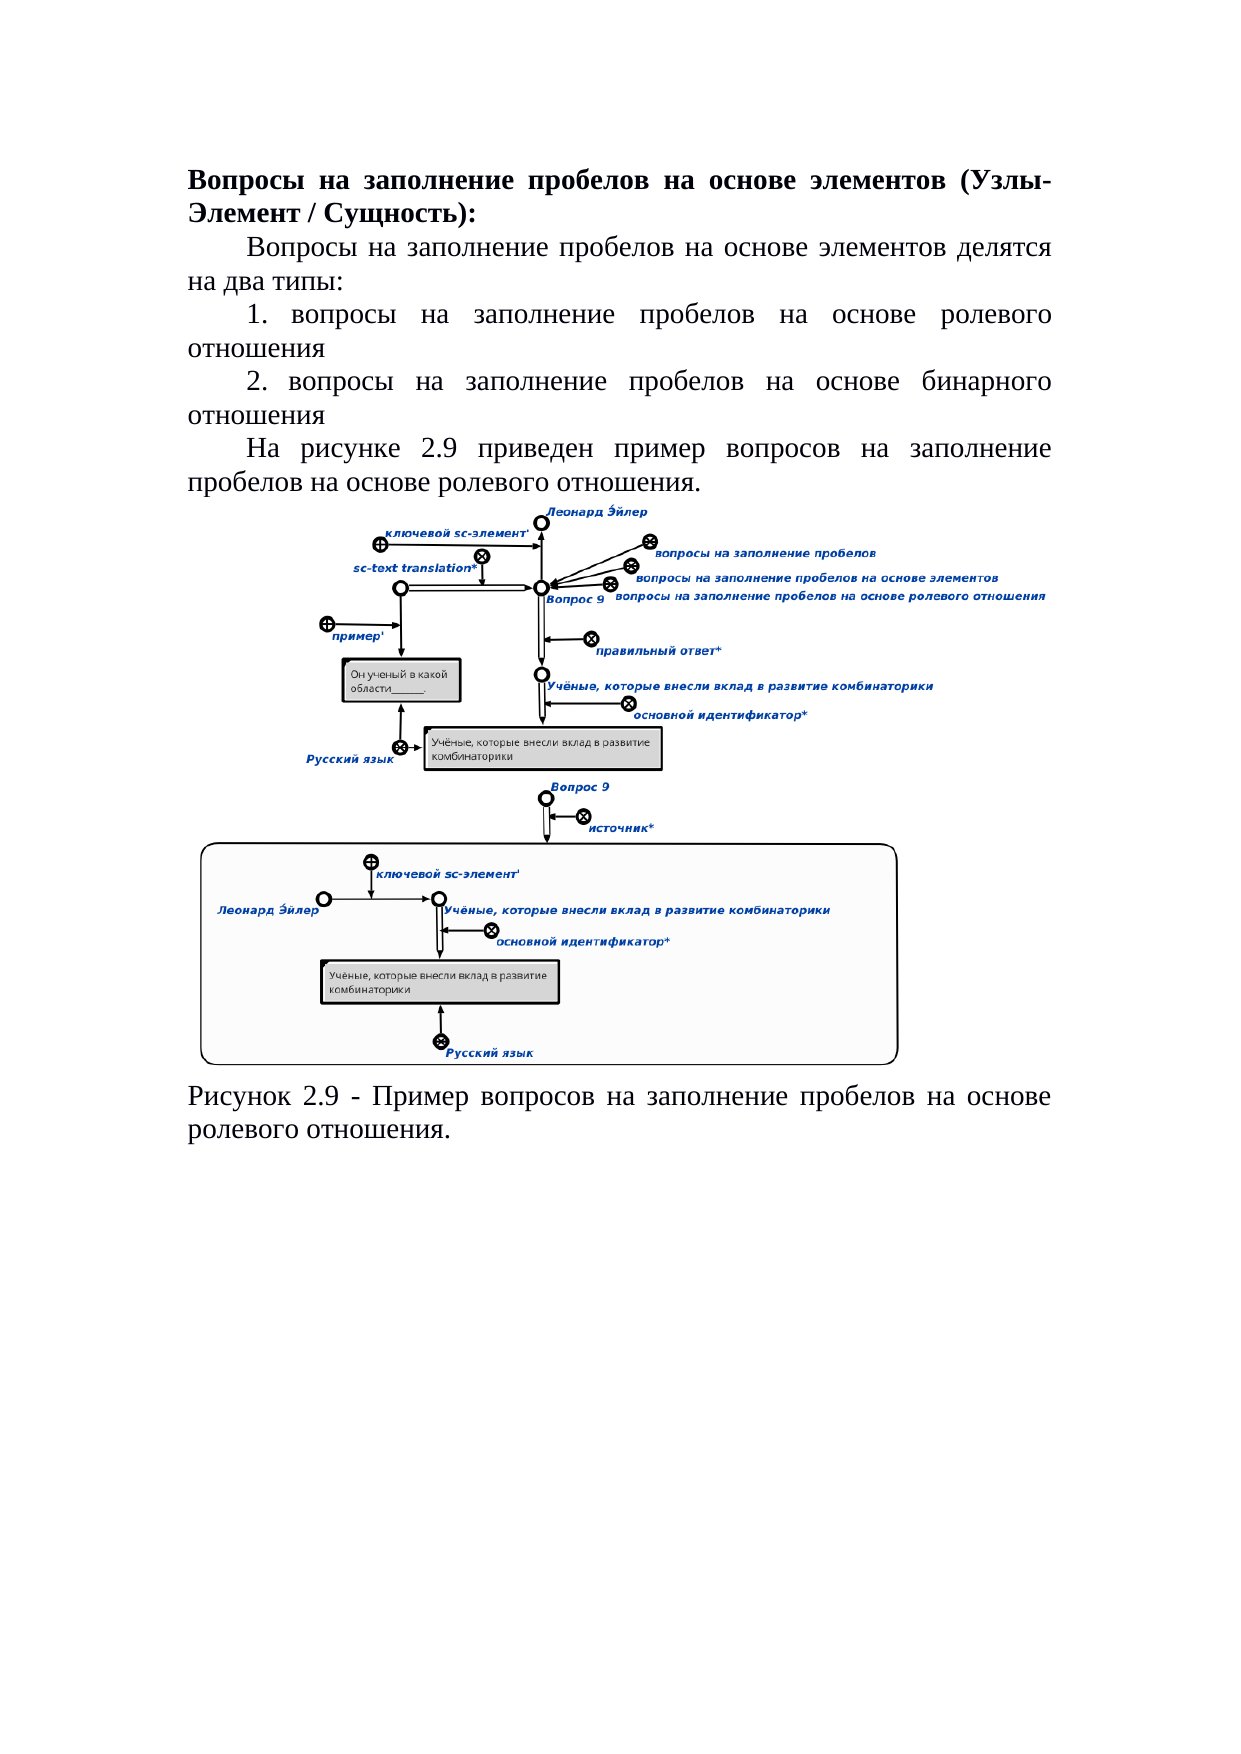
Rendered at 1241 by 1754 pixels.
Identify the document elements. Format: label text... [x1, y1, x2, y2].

text 1. вопросы на заполнение пробелов на основе ролевого отношения [187, 296, 1053, 363]
text 2. вопросы на заполнение пробелов на основе бинарного отношения [187, 363, 1053, 430]
text Рисунок 2.9 - Пример вопросов на заполнение пробелов на основе ролевого отношения. [187, 1078, 1053, 1145]
text Вопросы на заполнение пробелов на основе элементов делятся на два типы: [187, 229, 1053, 296]
text На рисунке 2.9 приведен пример вопросов на заполнение пробелов на основе ролевого отношения. [187, 430, 1053, 497]
text Вопросы на заполнение пробелов на основе элементов (Узлы-Элемент / Сущность): [187, 162, 1053, 229]
picture [187, 497, 1053, 1078]
